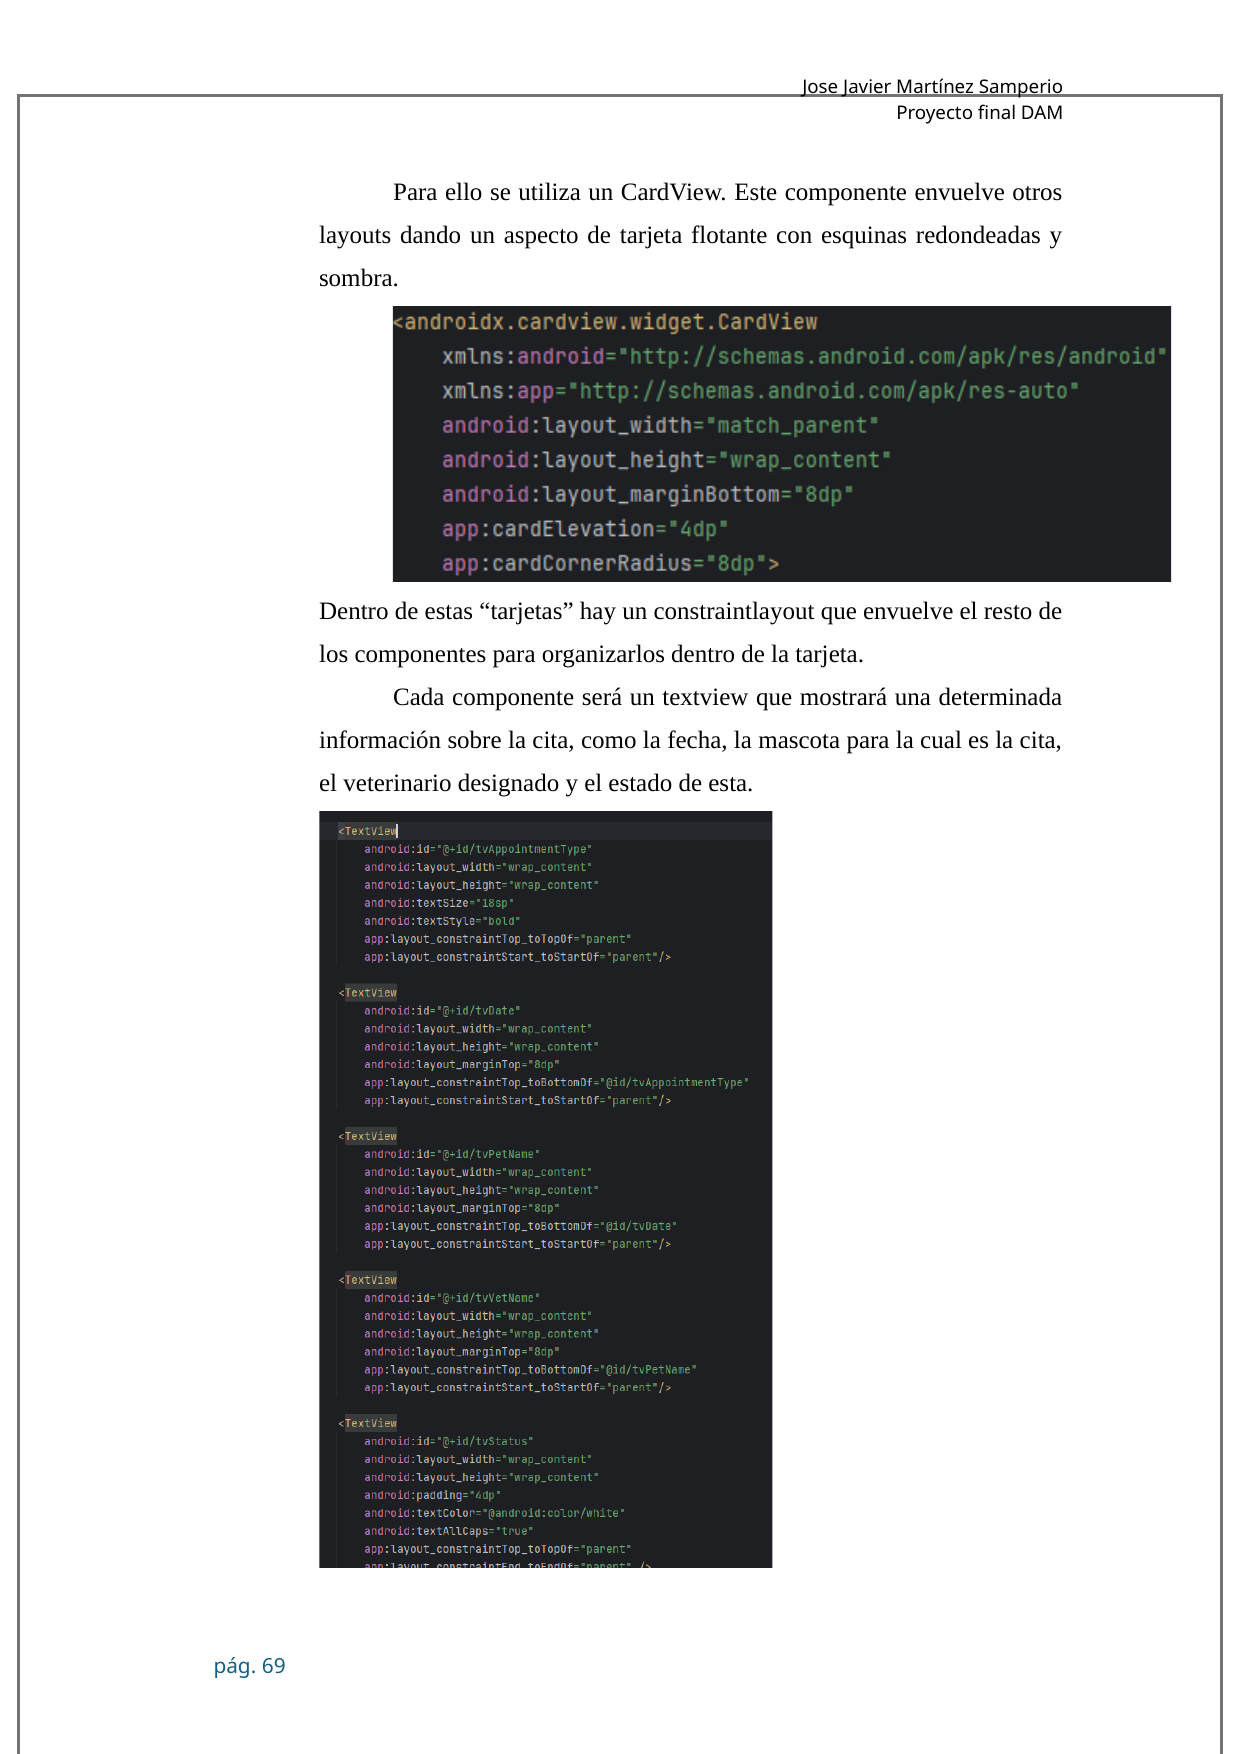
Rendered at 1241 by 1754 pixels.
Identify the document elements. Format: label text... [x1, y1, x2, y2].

picture [319, 811, 773, 1568]
list Para ello se utiliza un CardView. Este componente envuelve otros layouts dando un aspecto de tarjeta flotante con esquinas redondeadas y sombra. [319, 177, 1063, 292]
list Cada componente será un textview que mostrará una determinada información sobre la cita, como la fecha, la mascota para la cual es la cita, el veterinario designado y el estado de esta. [319, 682, 1063, 797]
picture [392, 306, 1172, 582]
